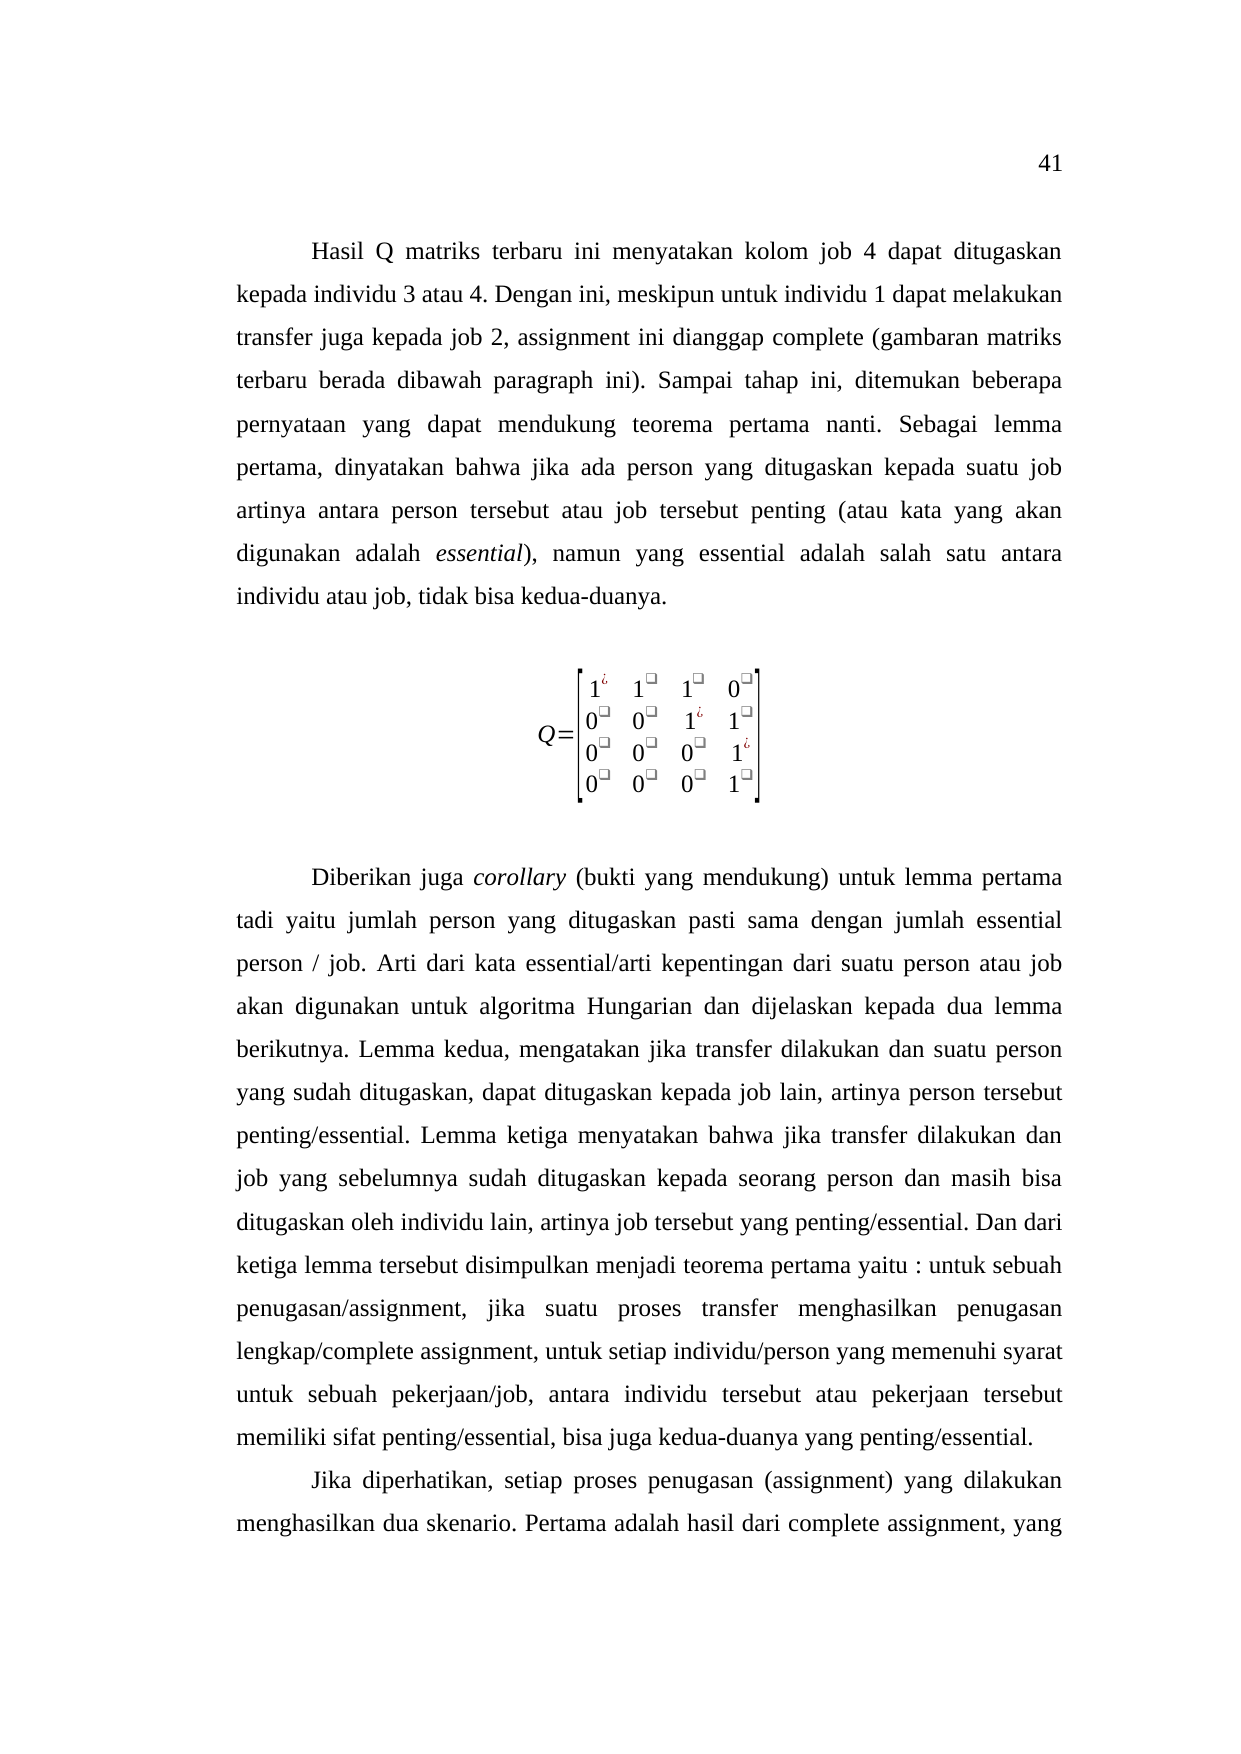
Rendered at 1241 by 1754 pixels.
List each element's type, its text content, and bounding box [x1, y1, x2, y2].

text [236, 1465, 1063, 1537]
text Hasil Q matriks terbaru ini menyatakan kolom job 4 dapat ditugaskan kepada individu 3 atau 4. Dengan ini, meskipun untuk individu 1 dapat melakukan transfer juga kepada job 2, assignment ini dianggap complete (gambaran matriks terbaru berada dibawah paragraph ini). Sampai tahap ini, ditemukan beberapa pernyataan yang dapat mendukung teorema pertama nanti. Sebagai lemma pertama, dinyatakan bahwa jika ada person yang ditugaskan kepada suatu job artinya antara person tersebut atau job tersebut penting (atau kata yang akan digunakan adalah essential), namun yang essential adalah salah satu antara individu atau job, tidak bisa kedua-duanya. [236, 236, 1063, 610]
table_header [465, 668, 834, 818]
text Diberikan juga corollary (bukti yang mendukung) untuk lemma pertama tadi yaitu jumlah person yang ditugaskan pasti sama dengan jumlah essential person / job. Arti dari kata essential/arti kepentingan dari suatu person atau job akan digunakan untuk algoritma Hungarian dan dijelaskan kepada dua lemma berikutnya. Lemma kedua, mengatakan jika transfer dilakukan dan suatu person yang sudah ditugaskan, dapat ditugaskan kepada job lain, artinya person tersebut penting/essential. Lemma ketiga menyatakan bahwa jika transfer dilakukan dan job yang sebelumnya sudah ditugaskan kepada seorang person dan masih bisa ditugaskan oleh individu lain, artinya job tersebut yang penting/essential. Dan dari ketiga lemma tersebut disimpulkan menjadi teorema pertama yaitu : untuk sebuah penugasan/assignment, jika suatu proses transfer menghasilkan penugasan lengkap/complete assignment, untuk setiap individu/person yang memenuhi syarat untuk sebuah pekerjaan/job, antara individu tersebut atau pekerjaan tersebut memiliki sifat penting/essential, bisa juga kedua-duanya yang penting/essential. [236, 862, 1063, 1451]
